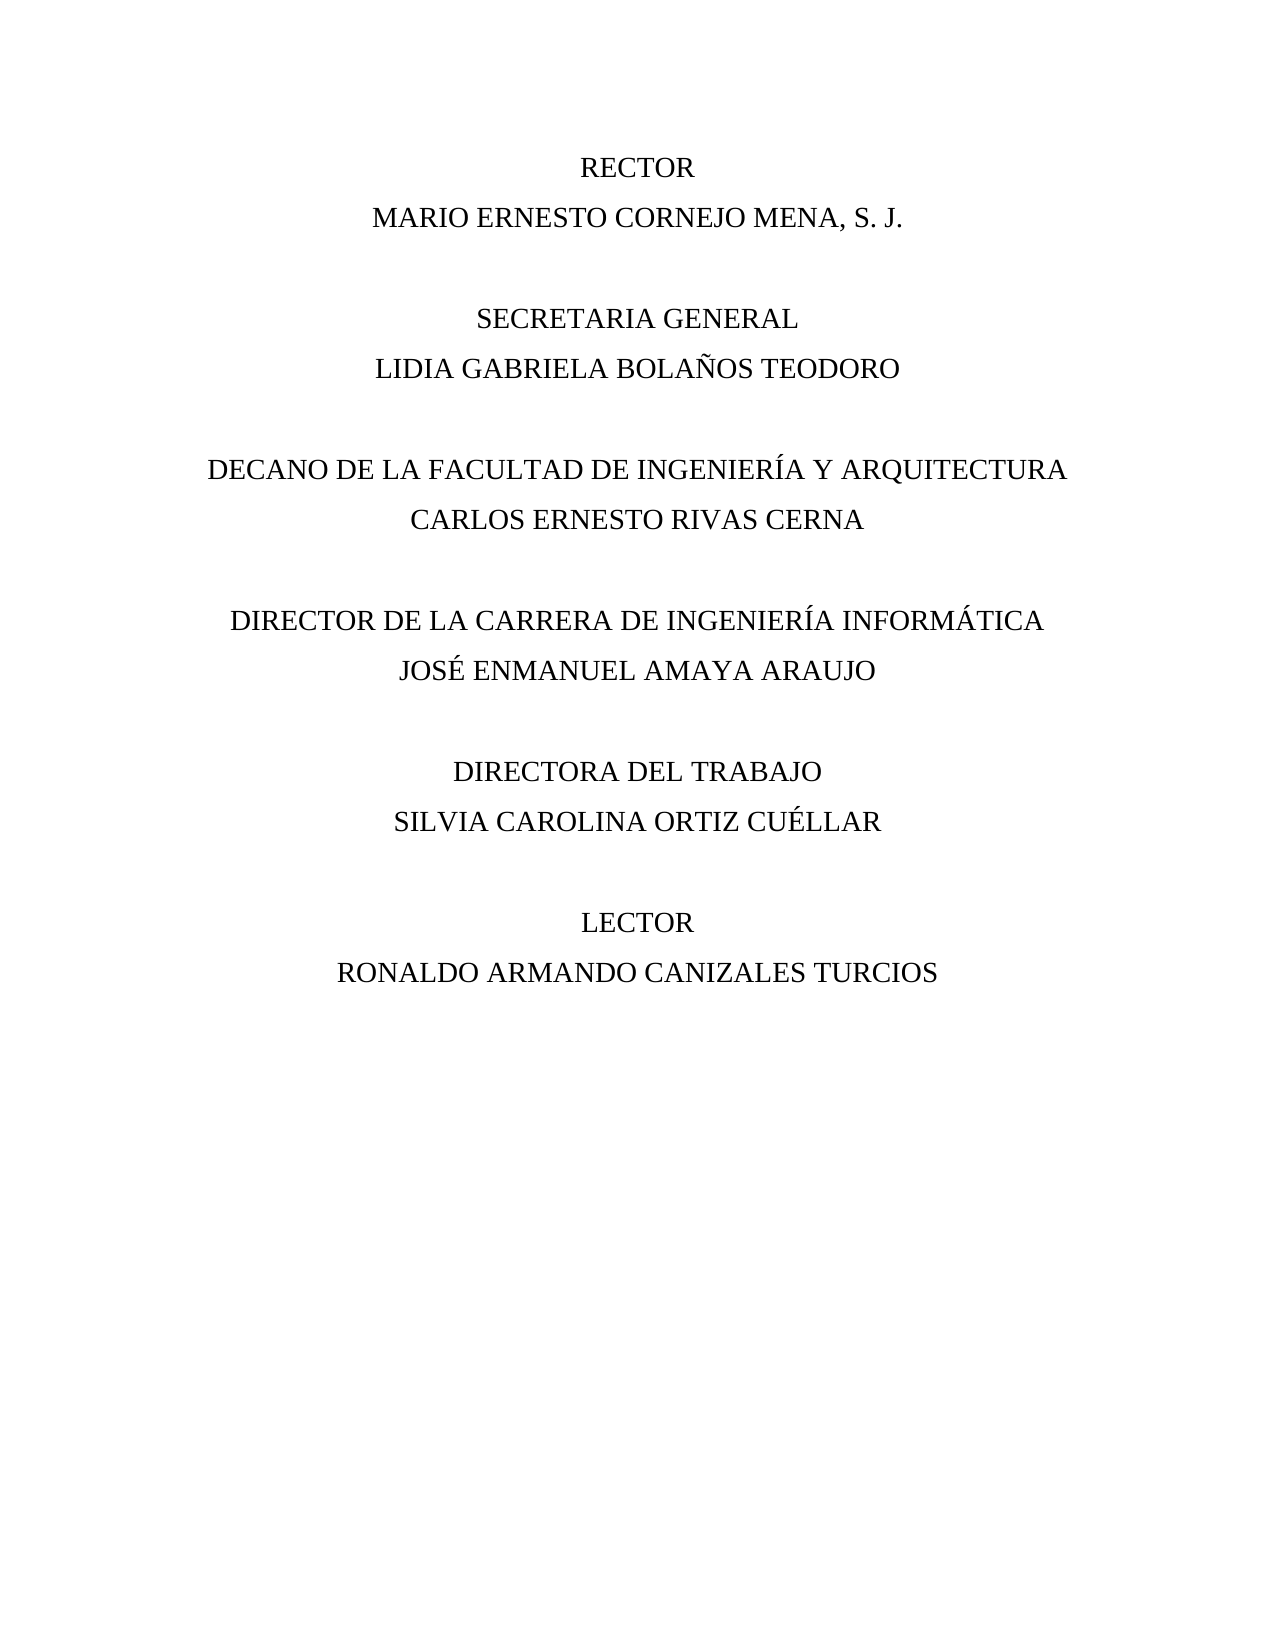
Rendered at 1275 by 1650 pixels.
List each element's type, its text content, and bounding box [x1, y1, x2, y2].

text DECANO DE LA FACULTAD DE INGENIERÍA Y ARQUITECTURA [150, 452, 1125, 485]
text CARLOS ERNESTO RIVAS CERNA [150, 502, 1125, 536]
text LIDIA GABRIELA BOLAÑOS TEODORO [150, 351, 1125, 385]
text DIRECTOR DE LA CARRERA DE INGENIERÍA INFORMÁTICA [150, 603, 1125, 636]
text LECTOR [150, 905, 1125, 938]
text DIRECTORA DEL TRABAJO [150, 754, 1125, 787]
text RECTOR [150, 150, 1125, 183]
text MARIO ERNESTO CORNEJO MENA, S. J. [150, 200, 1125, 234]
text SECRETARIA GENERAL [150, 301, 1125, 334]
text SILVIA CAROLINA ORTIZ CUÉLLAR [150, 804, 1125, 838]
text JOSÉ ENMANUEL AMAYA ARAUJO [150, 653, 1125, 687]
text RONALDO ARMANDO CANIZALES TURCIOS [150, 955, 1125, 988]
